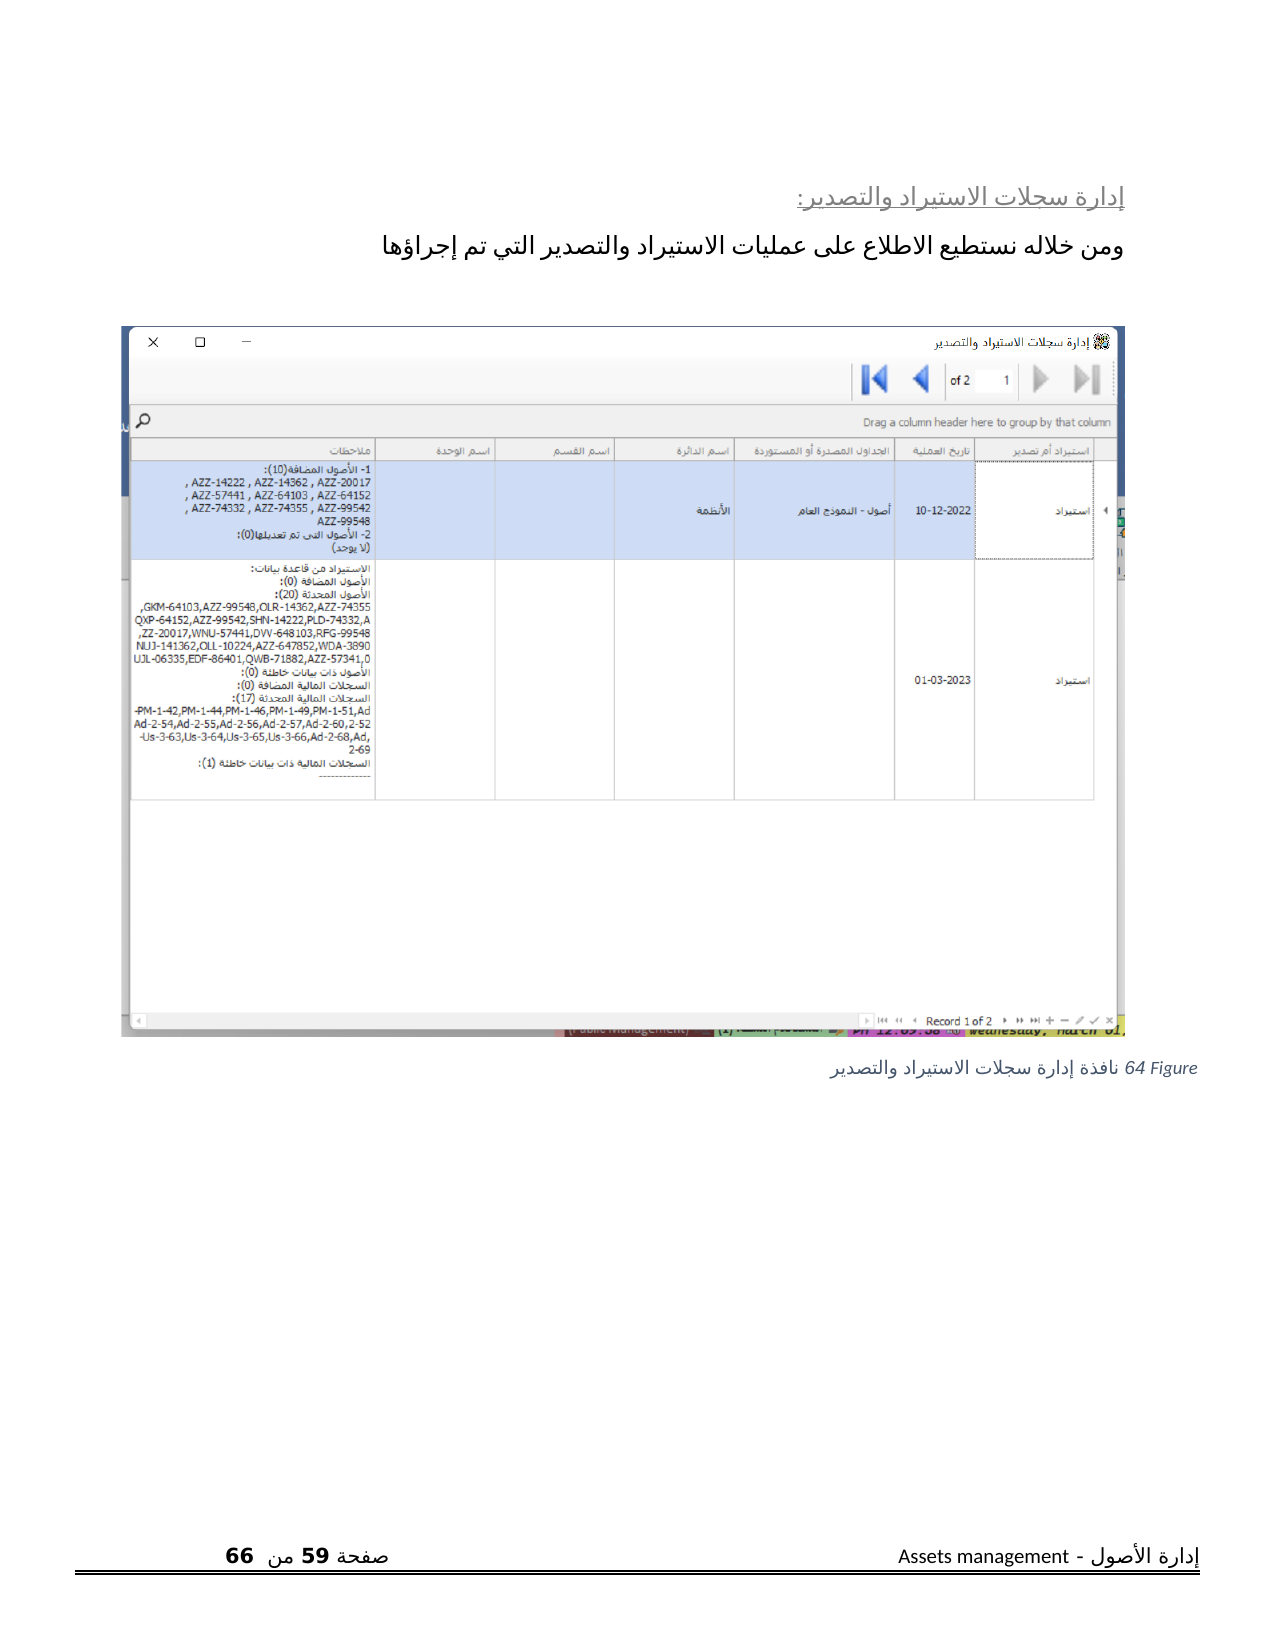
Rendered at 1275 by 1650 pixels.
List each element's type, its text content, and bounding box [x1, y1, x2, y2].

subtitle إدارة سجلات الاستيراد والتصدير: [75, 181, 1200, 211]
picture [121, 326, 1125, 1037]
text ومن خلاله نستطيع الاطلاع على عمليات الاستيراد والتصدير التي تم إجراؤها [75, 230, 1200, 261]
